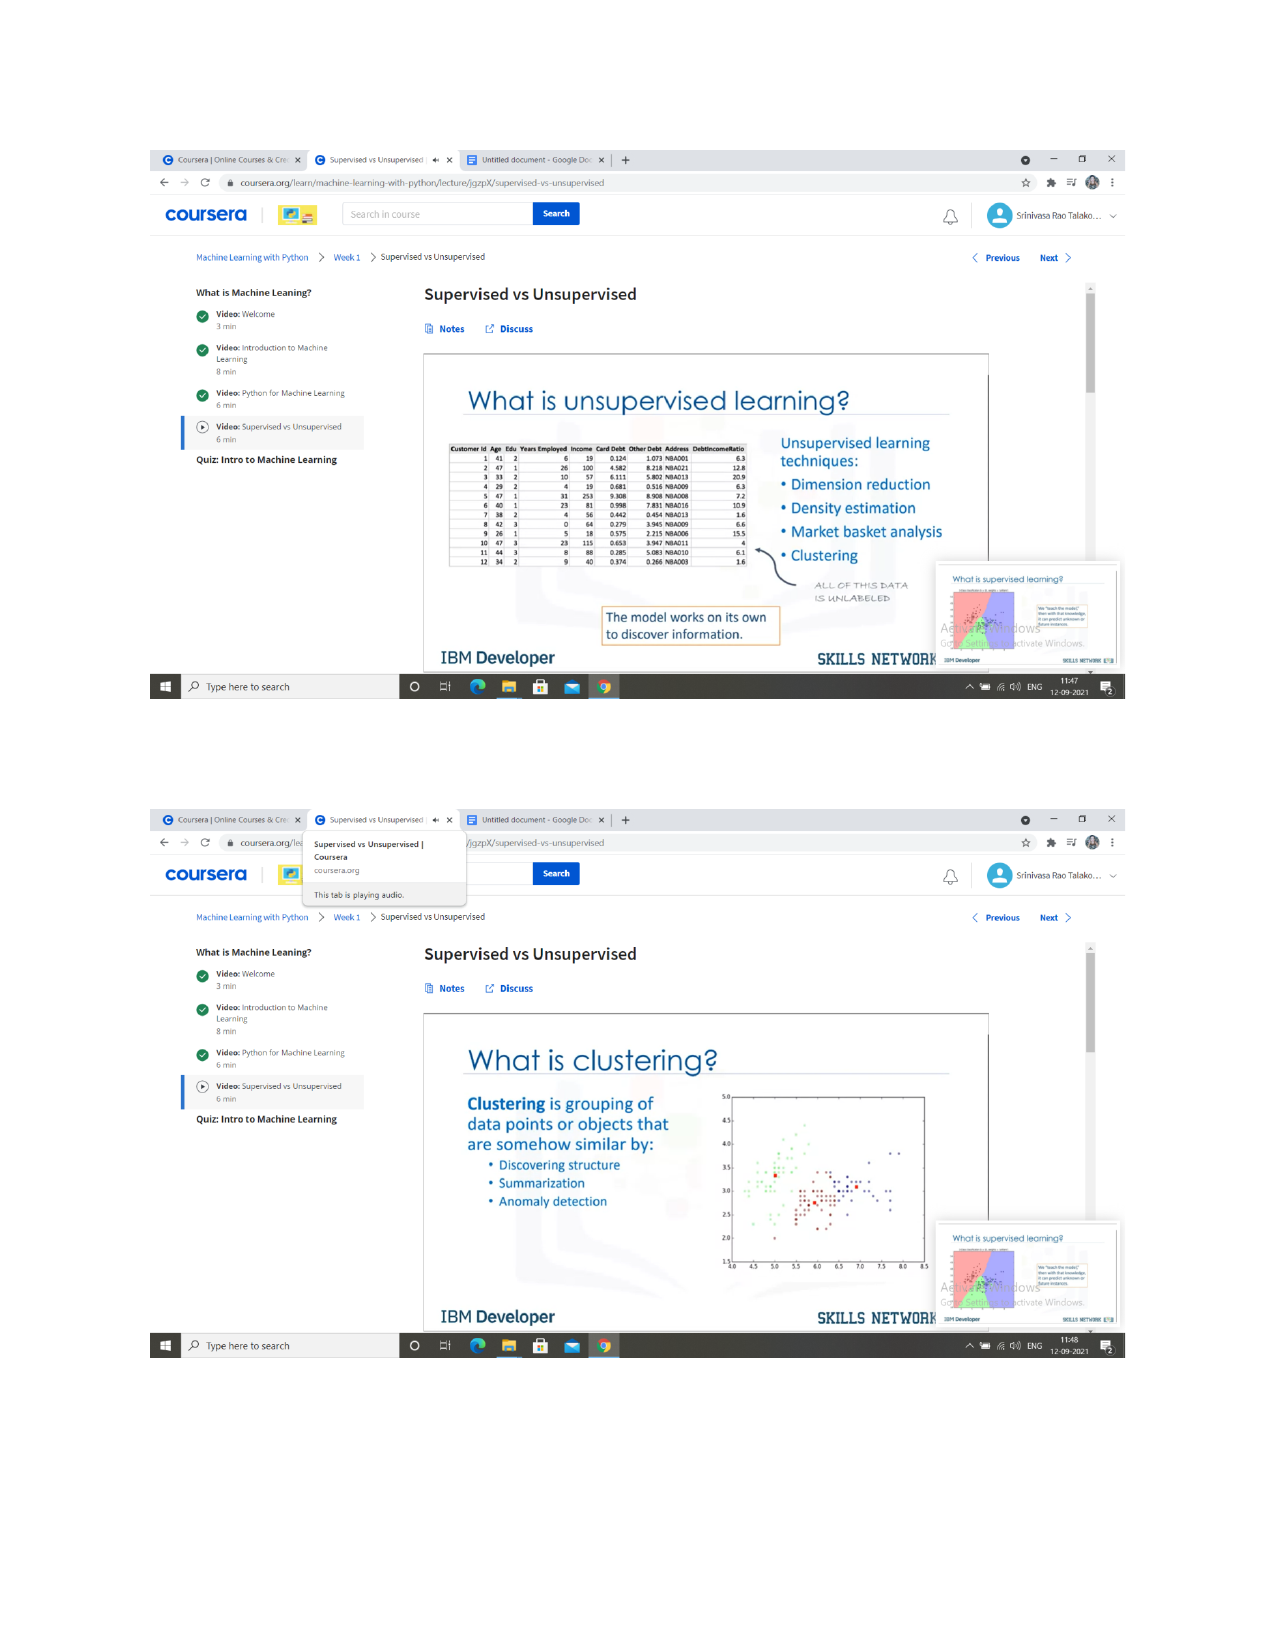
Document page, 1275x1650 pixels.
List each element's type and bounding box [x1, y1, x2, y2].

picture [150, 809, 1125, 1358]
picture [150, 150, 1125, 699]
